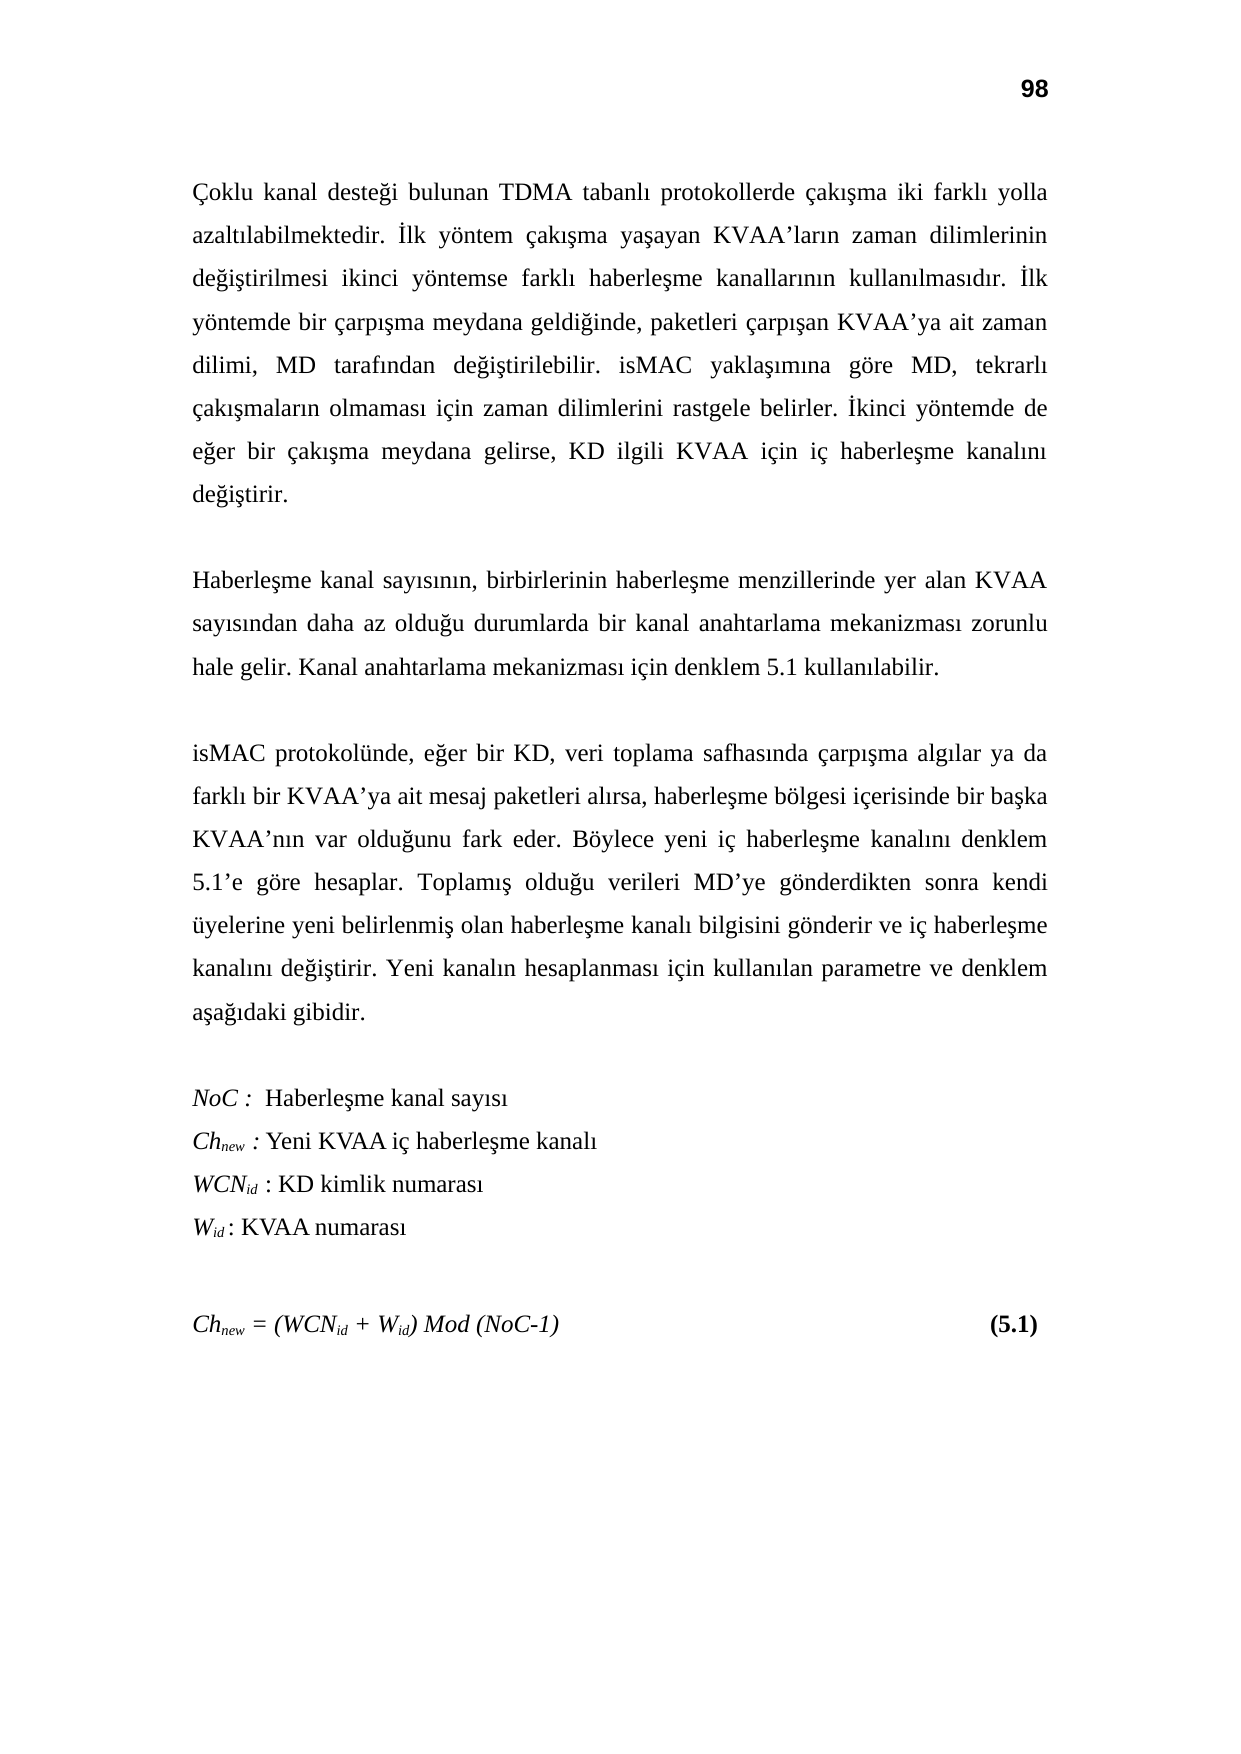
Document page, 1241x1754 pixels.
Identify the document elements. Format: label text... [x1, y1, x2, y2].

text Chnew : Yeni KVAA iç haberleşme kanalı [192, 1126, 1048, 1155]
text WCNid : KD kimlik numarası [192, 1169, 1048, 1198]
text Wid : KVAA numarası [192, 1212, 1048, 1241]
table_header Chnew = (WCNid + Wid) Mod (NoC-1) [181, 1299, 679, 1363]
text isMAC protokolünde, eğer bir KD, veri toplama safhasında çarpışma algılar ya da farklı bir KVAA’ya ait mesaj paketleri alırsa, haberleşme bölgesi içerisinde bir başka KVAA’nın var olduğunu fark eder. Böylece yeni iç haberleşme kanalını denklem 5.1’e göre hesaplar. Toplamış olduğu verileri MD’ye gönderdikten sonra kendi üyelerine yeni belirlenmiş olan haberleşme kanalı bilgisini gönderir ve iç haberleşme kanalını değiştirir. Yeni kanalın hesaplanması için kullanılan parametre ve denklem aşağıdaki gibidir. [192, 738, 1048, 1025]
table_header (5.1) [679, 1299, 1048, 1363]
text NoC : Haberleşme kanal sayısı [192, 1083, 1048, 1112]
text Haberleşme kanal sayısının, birbirlerinin haberleşme menzillerinde yer alan KVAA sayısından daha az olduğu durumlarda bir kanal anahtarlama mekanizması zorunlu hale gelir. Kanal anahtarlama mekanizması için denklem 5.1 kullanılabilir. [192, 565, 1048, 680]
text Çoklu kanal desteği bulunan TDMA tabanlı protokollerde çakışma iki farklı yolla azaltılabilmektedir. İlk yöntem çakışma yaşayan KVAA’ların zaman dilimlerinin değiştirilmesi ikinci yöntemse farklı haberleşme kanallarının kullanılmasıdır. İlk yöntemde bir çarpışma meydana geldiğinde, paketleri çarpışan KVAA’ya ait zaman dilimi, MD tarafından değiştirilebilir. isMAC yaklaşımına göre MD, tekrarlı çakışmaların olmaması için zaman dilimlerini rastgele belirler. İkinci yöntemde de eğer bir çakışma meydana gelirse, KD ilgili KVAA için iç haberleşme kanalını değiştirir. [192, 177, 1048, 508]
